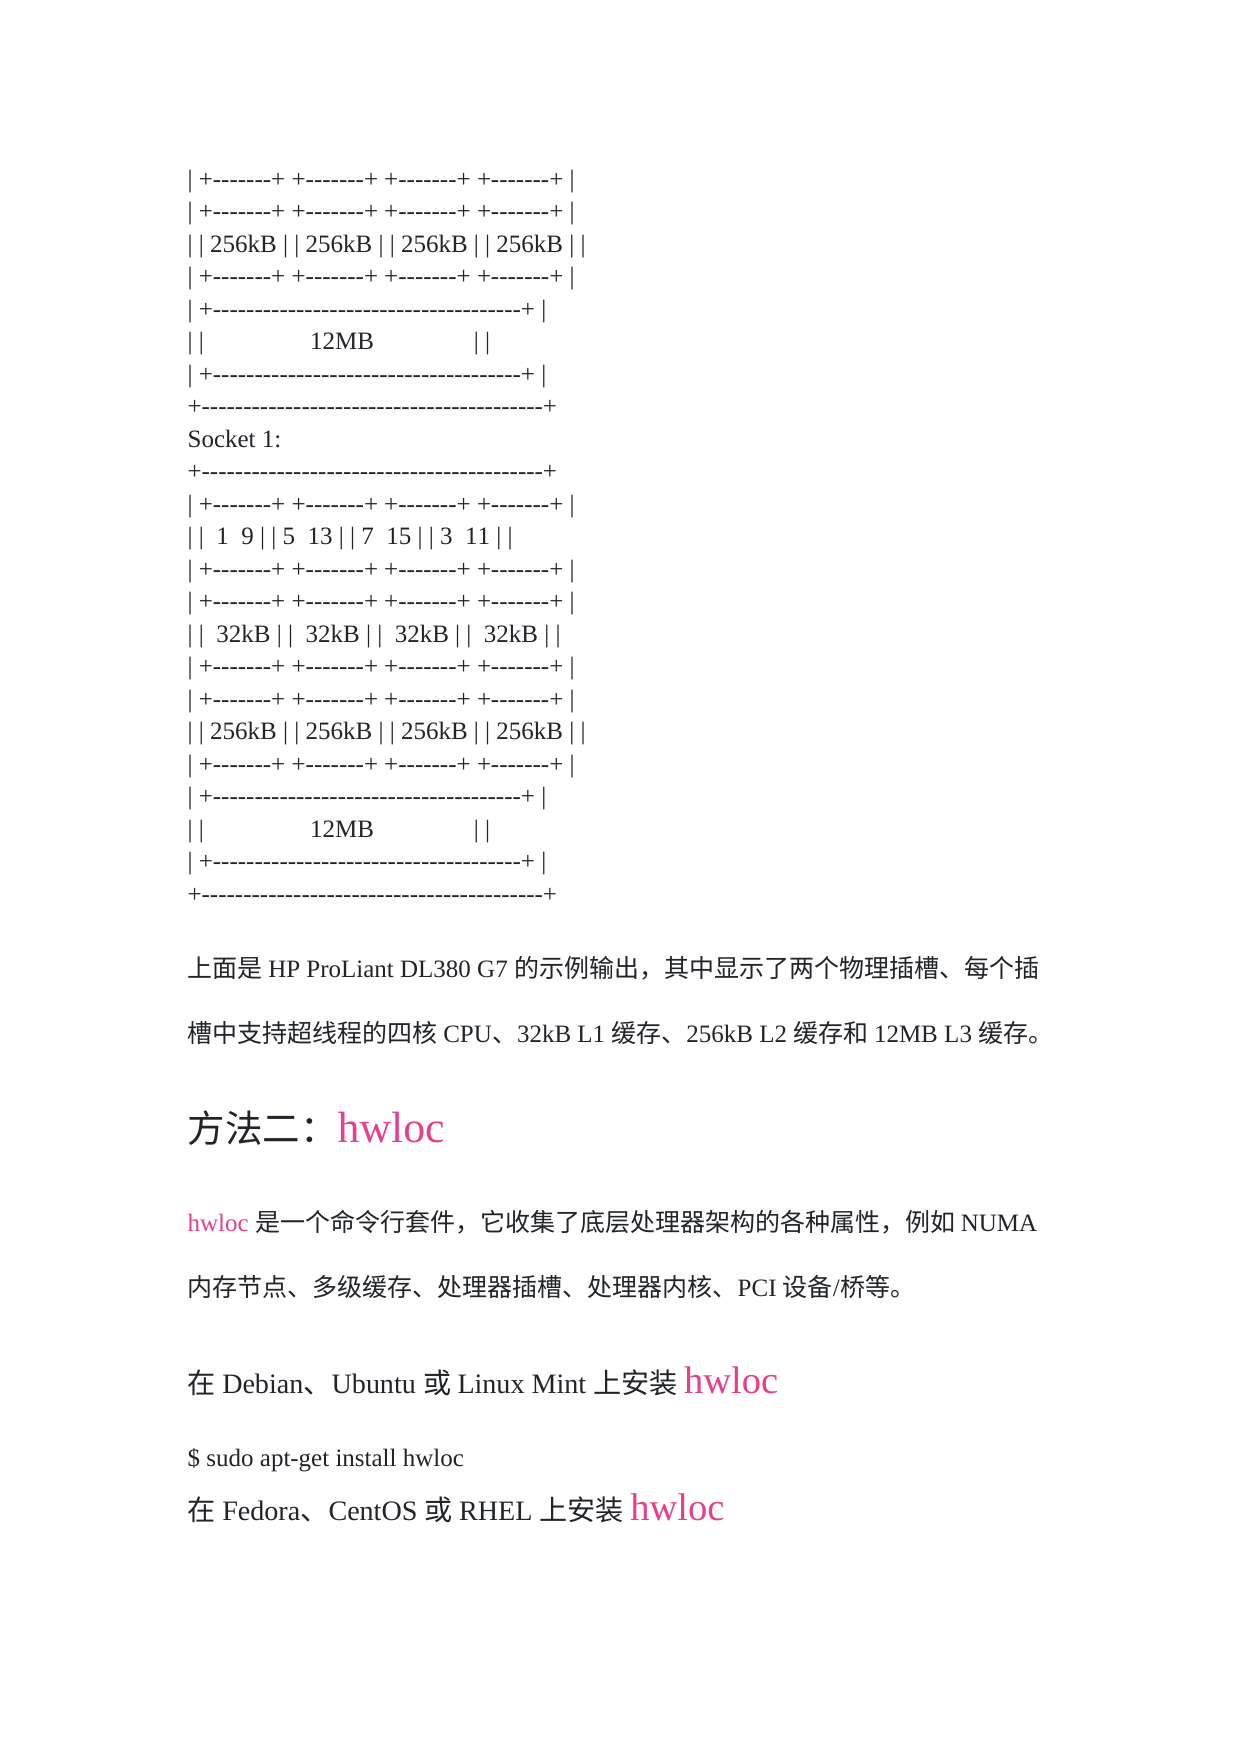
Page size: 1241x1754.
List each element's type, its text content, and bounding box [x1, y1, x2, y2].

text 在 Debian、Ubuntu 或 Linux Mint 上安装 hwloc [187, 1347, 1053, 1412]
text | | 256kB | | 256kB | | 256kB | | 256kB | | [187, 227, 1053, 259]
text | +-------------------------------------+ | [187, 844, 1053, 877]
text | +-------+ +-------+ +-------+ +-------+ | [187, 747, 1053, 779]
text +-----------------------------------------+ [187, 389, 1053, 422]
text | | 12MB | | [187, 812, 1053, 844]
text $ sudo apt-get install hwloc [187, 1441, 1053, 1474]
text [187, 259, 1053, 292]
text | +-------+ +-------+ +-------+ +-------+ | [187, 682, 1053, 714]
text 方法二：hwloc [187, 1094, 1053, 1159]
text 在 Fedora、CentOS 或 RHEL 上安装 hwloc [187, 1474, 1053, 1539]
text | | 32kB | | 32kB | | 32kB | | 32kB | | [187, 617, 1053, 649]
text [187, 194, 1053, 227]
text +-----------------------------------------+ [187, 877, 1053, 909]
text +-----------------------------------------+ [187, 454, 1053, 487]
text | +-------+ +-------+ +-------+ +-------+ | [187, 552, 1053, 584]
text | | 12MB | | [187, 324, 1053, 357]
text | +-------+ +-------+ +-------+ +-------+ | [187, 649, 1053, 682]
text | +-------------------------------------+ | [187, 357, 1053, 389]
text | +-------------------------------------+ | [187, 292, 1053, 324]
text | | 256kB | | 256kB | | 256kB | | 256kB | | [187, 714, 1053, 747]
text | +-------------------------------------+ | [187, 779, 1053, 812]
text hwloc 是一个命令行套件，它收集了底层处理器架构的各种属性，例如 NUMA 内存节点、多级缓存、处理器插槽、处理器内核、PCI 设备/桥等。 [187, 1188, 1053, 1318]
text 上面是 HP ProLiant DL380 G7 的示例输出，其中显示了两个物理插槽、每个插槽中支持超线程的四核 CPU、32kB L1 缓存、256kB L2 缓存和 12MB L3 缓存。 [187, 934, 1053, 1064]
text | | 1 9 | | 5 13 | | 7 15 | | 3 11 | | [187, 519, 1053, 552]
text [187, 162, 1053, 194]
text | +-------+ +-------+ +-------+ +-------+ | [187, 584, 1053, 617]
text | +-------+ +-------+ +-------+ +-------+ | [187, 487, 1053, 519]
text Socket 1: [187, 422, 1053, 454]
